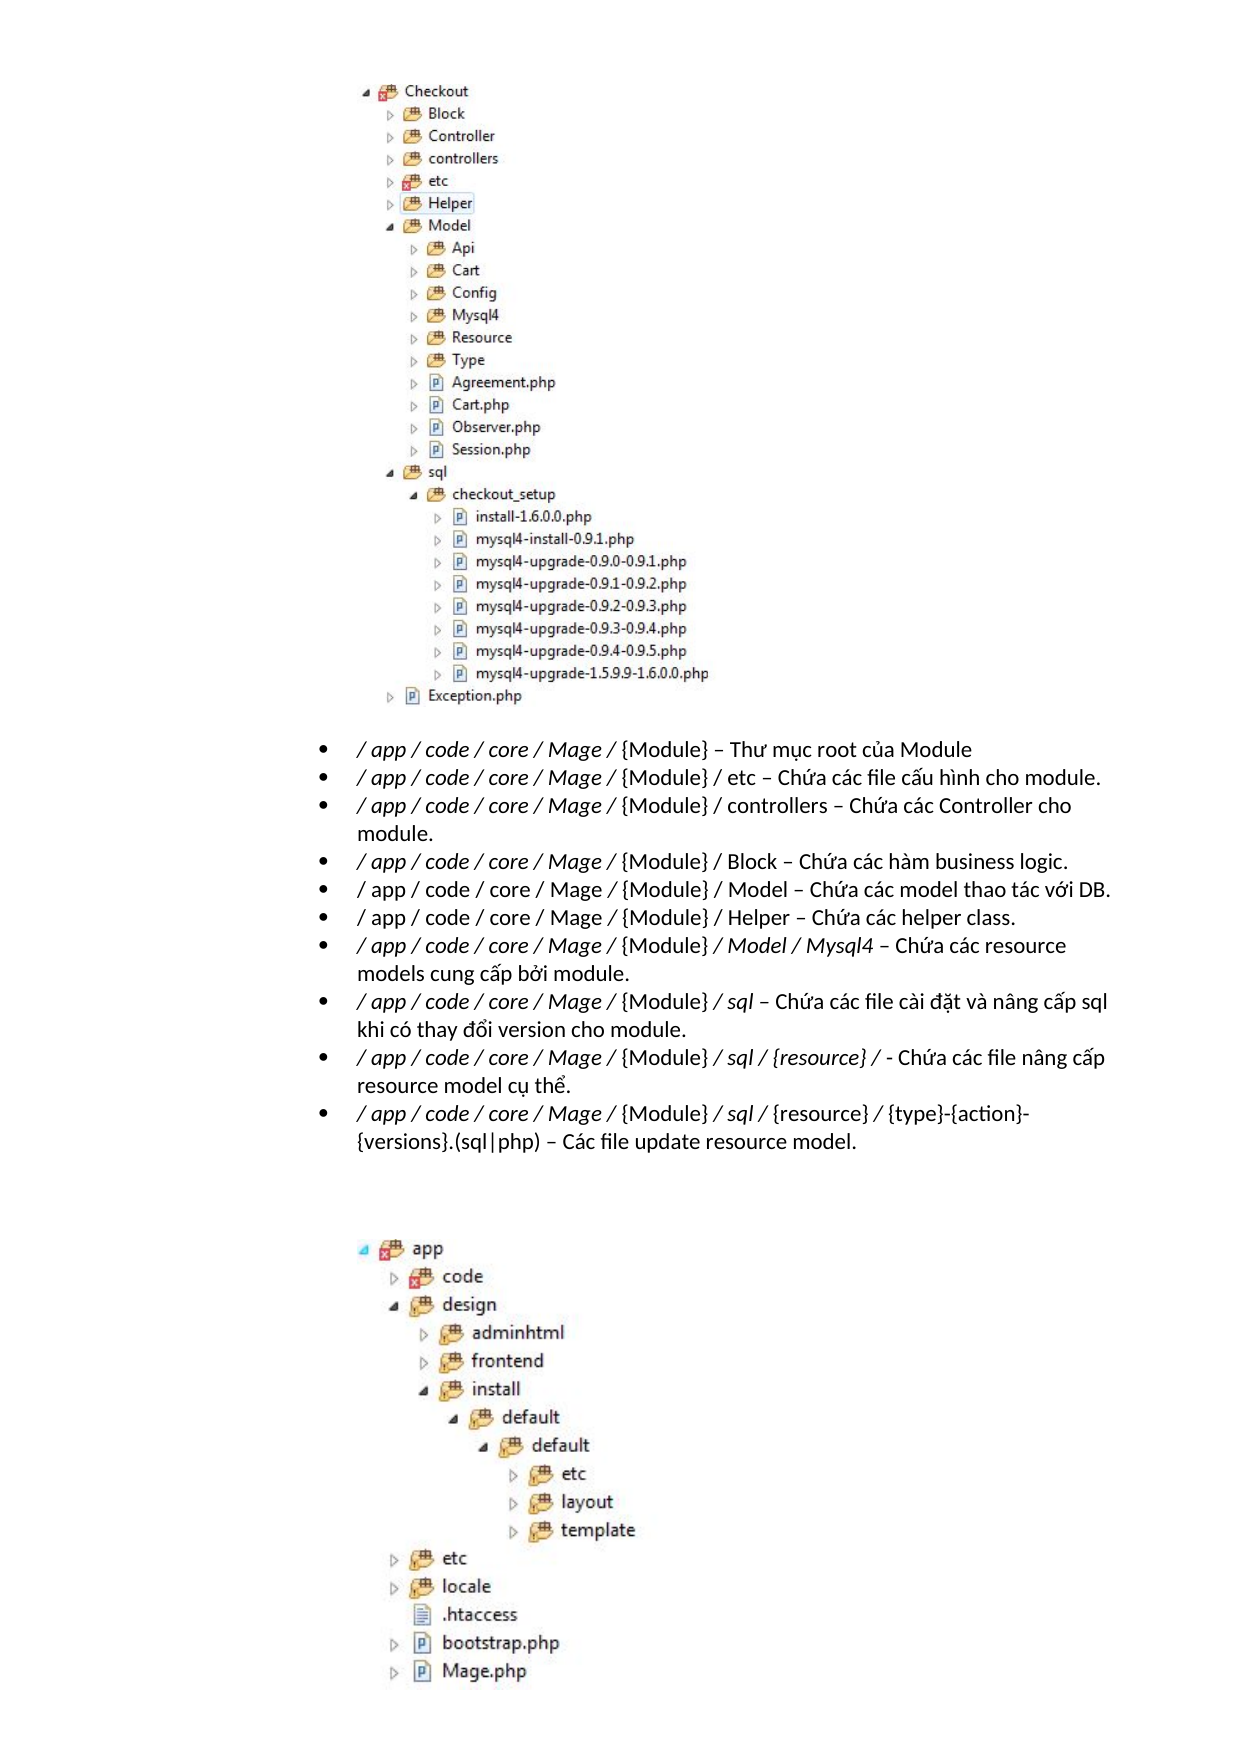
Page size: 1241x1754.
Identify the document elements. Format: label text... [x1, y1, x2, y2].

list / app / code / core / Mage / {Module} / Helper – Chứa các helper class. [319, 903, 1122, 931]
list / app / code / core / Mage / {Module} / controllers – Chứa các Controller cho module. [319, 791, 1122, 847]
picture [356, 1239, 731, 1690]
list / app / code / core / Mage / {Module} / sql / {resource} / - Chứa các file nâng cấp resource model cụ thể. [319, 1043, 1122, 1099]
list / app / code / core / Mage / {Module} / Model – Chứa các model thao tác với DB. [319, 875, 1122, 903]
list / app / code / core / Mage / {Module} / Block – Chứa các hàm business logic. [319, 847, 1122, 875]
list / app / code / core / Mage / {Module} / sql / {resource} / {type}-{action}-{versions}.(sql|php) – Các file update resource model. [319, 1099, 1122, 1155]
list / app / code / core / Mage / {Module} / etc – Chứa các file cấu hình cho module. [319, 763, 1122, 791]
list / app / code / core / Mage / {Module} / sql – Chứa các file cài đặt và nâng cấp sql khi có thay đổi version cho module. [319, 987, 1122, 1043]
list / app / code / core / Mage / {Module} – Thư mục root của Module [319, 735, 1122, 763]
picture [356, 84, 728, 707]
list / app / code / core / Mage / {Module} / Model / Mysql4 – Chứa các resource models cung cấp bởi module. [319, 931, 1122, 987]
